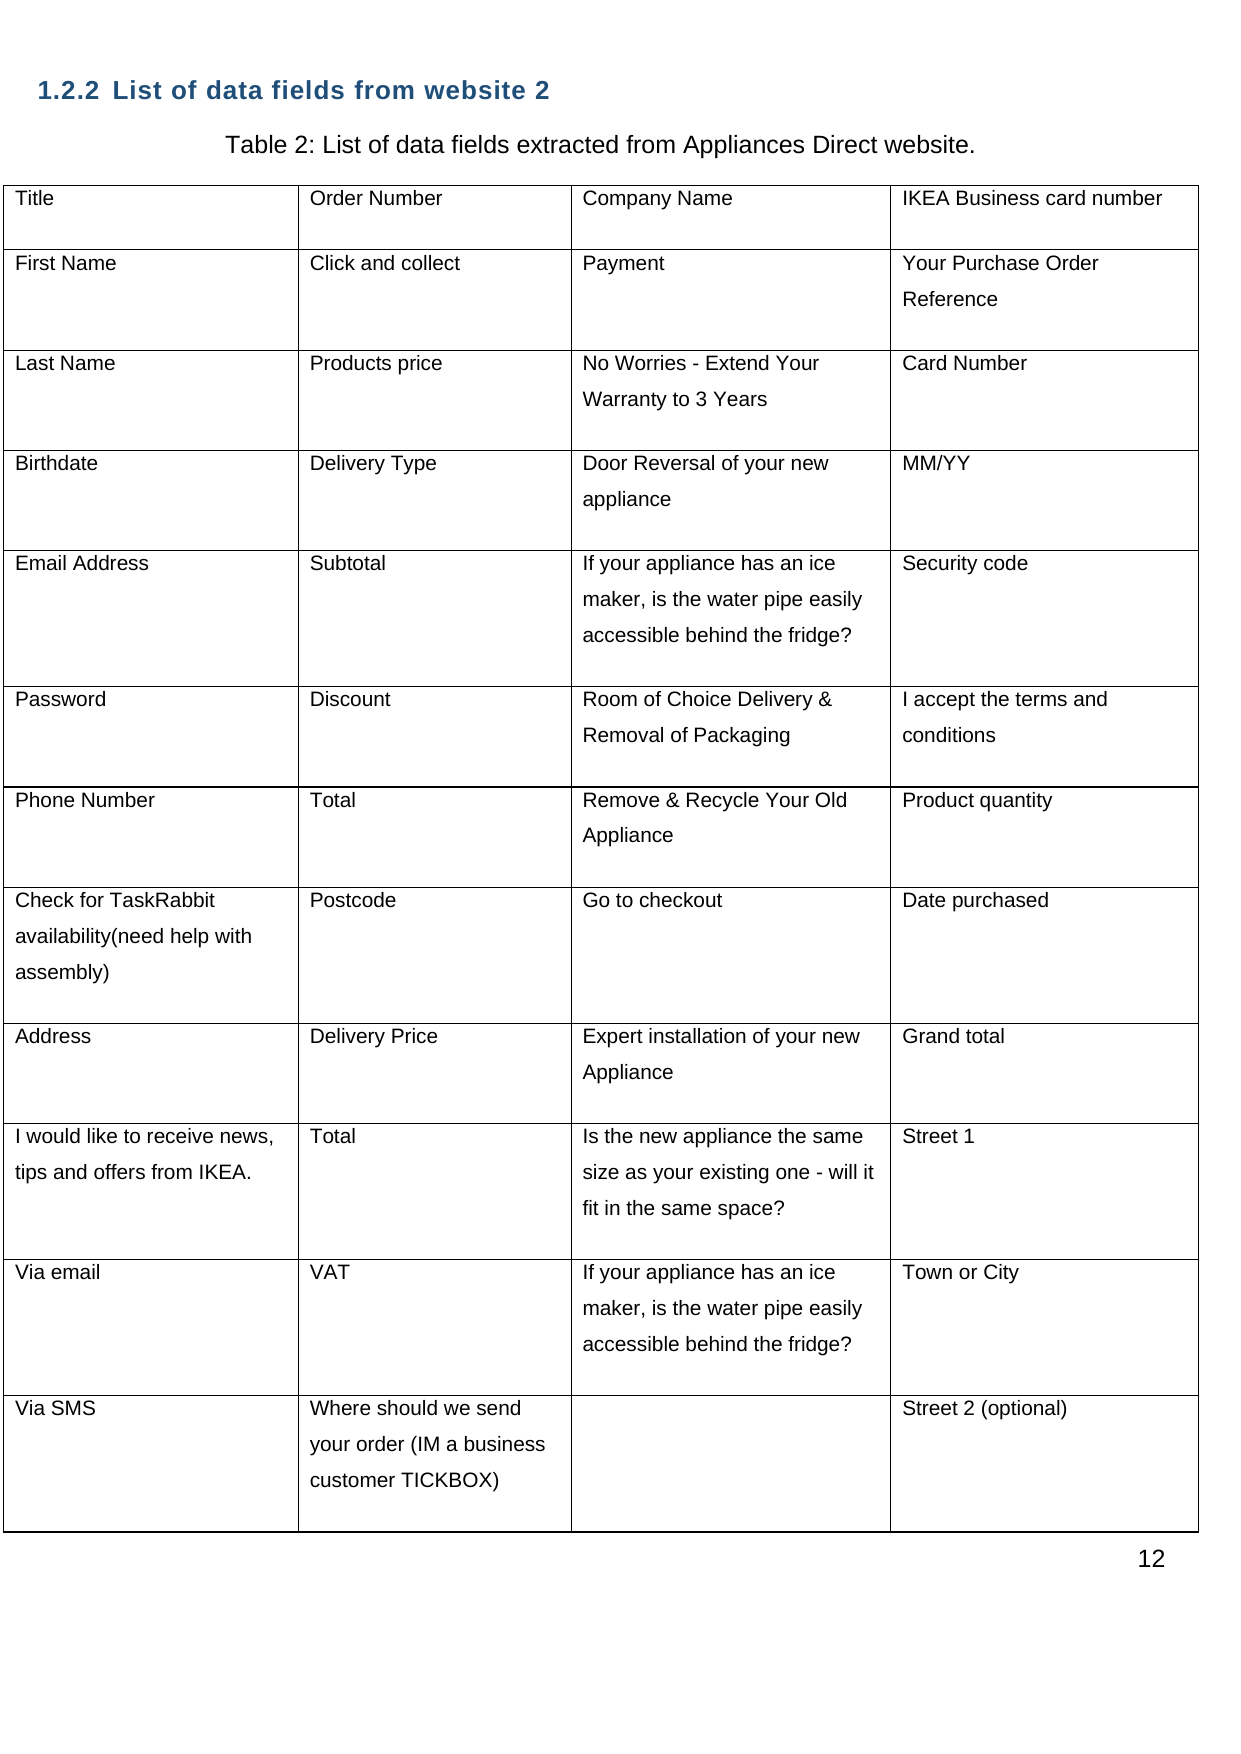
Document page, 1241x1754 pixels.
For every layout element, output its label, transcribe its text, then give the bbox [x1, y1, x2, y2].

table_cell Expert installation of your new Appliance [572, 1024, 890, 1123]
table_cell Is the new appliance the same size as your existing one - will it fit in the same space? [572, 1124, 890, 1259]
table_cell Via SMS [4, 1396, 298, 1531]
table_cell Door Reversal of your new appliance [572, 451, 890, 550]
table_cell VAT [299, 1260, 571, 1395]
table_cell Phone Number [4, 788, 298, 887]
table_cell Go to checkout [572, 888, 890, 1023]
table_cell Birthdate [4, 451, 298, 550]
table_cell Subtotal [299, 551, 571, 686]
table_cell Street 1 [891, 1124, 1198, 1259]
table_cell Email Address [4, 551, 298, 686]
table_cell I would like to receive news, tips and offers from IKEA. [4, 1124, 298, 1259]
table_cell Where should we send your order (IM a business customer TICKBOX) [299, 1396, 571, 1531]
table_cell Room of Choice Delivery & Removal of Packaging [572, 687, 890, 786]
table_cell Password [4, 687, 298, 786]
table_cell Postcode [299, 888, 571, 1023]
table_cell First Name [4, 250, 298, 349]
text Table 2: List of data fields extracted from Appliances Direct website. [37, 130, 1164, 158]
table_header IKEA Business card number [891, 186, 1198, 249]
table_cell Check for TaskRabbit availability(need help with assembly) [4, 888, 298, 1023]
table_cell If your appliance has an ice maker, is the water pipe easily accessible behind the fridge? [572, 1260, 890, 1395]
table_cell I accept the terms and conditions [891, 687, 1198, 786]
table_cell If your appliance has an ice maker, is the water pipe easily accessible behind the fridge? [572, 551, 890, 686]
table_cell Date purchased [891, 888, 1198, 1023]
table_header Company Name [572, 186, 890, 249]
table_cell Card Number [891, 351, 1198, 450]
table_header Title [4, 186, 298, 249]
table_cell Discount [299, 687, 571, 786]
table_cell Last Name [4, 351, 298, 450]
table_cell Remove & Recycle Your Old Appliance [572, 788, 890, 887]
table_cell No Worries - Extend Your Warranty to 3 Years [572, 351, 890, 450]
table_cell Security code [891, 551, 1198, 686]
table_cell Delivery Price [299, 1024, 571, 1123]
table_cell Grand total [891, 1024, 1198, 1123]
table_cell Street 2 (optional) [891, 1396, 1198, 1531]
table_cell Delivery Type [299, 451, 571, 550]
table_cell Products price [299, 351, 571, 450]
table_header Order Number [299, 186, 571, 249]
table_cell Via email [4, 1260, 298, 1395]
subtitle List of data fields from website 2 [37, 75, 1165, 105]
table_cell Address [4, 1024, 298, 1123]
table_cell Your Purchase Order Reference [891, 250, 1198, 349]
table_cell Total [299, 1124, 571, 1259]
table_cell MM/YY [891, 451, 1198, 550]
table_cell Product quantity [891, 788, 1198, 887]
table_cell Town or City [891, 1260, 1198, 1395]
table_cell Payment [572, 250, 890, 349]
table_cell Total [299, 788, 571, 887]
table_cell [572, 1396, 890, 1531]
table_cell Click and collect [299, 250, 571, 349]
